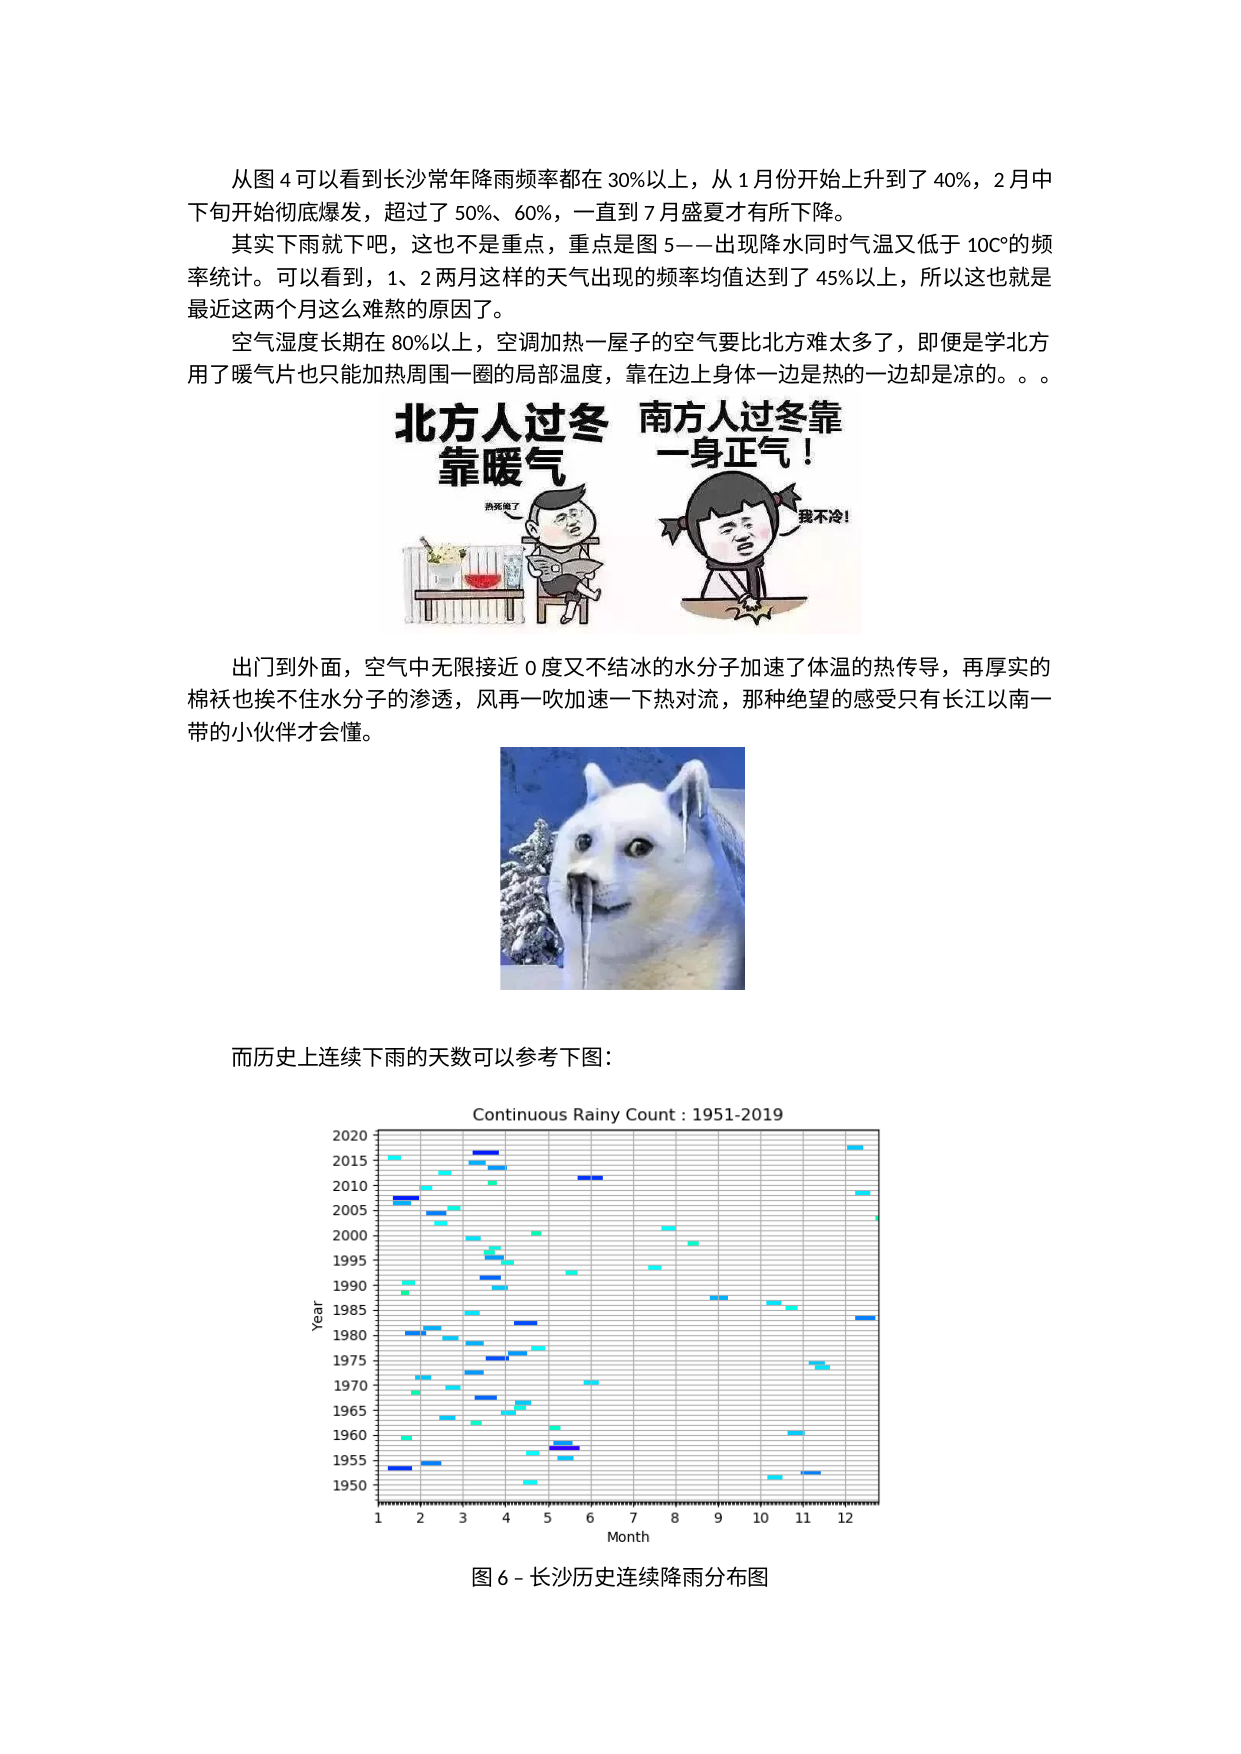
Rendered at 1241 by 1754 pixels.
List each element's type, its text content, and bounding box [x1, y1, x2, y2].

picture [297, 1072, 943, 1555]
text 空气湿度长期在80%以上，空调加热一屋子的空气要比北方难太多了，即便是学北方用了暖气片也只能加热周围一圈的局部温度，靠在边上身体一边是热的一边却是凉的。。。 [187, 324, 1053, 389]
text 出门到外面，空气中无限接近0度又不结冰的水分子加速了体温的热传导，再厚实的棉袄也挨不住水分子的渗透，风再一吹加速一下热对流，那种绝望的感受只有长江以南一带的小伙伴才会懂。 [187, 649, 1053, 747]
text 而历史上连续下雨的天数可以参考下图： [187, 1039, 1053, 1072]
text 其实下雨就下吧，这也不是重点，重点是图5——出现降水同时气温又低于10C°的频率统计。可以看到，1、2两月这样的天气出现的频率均值达到了45%以上，所以这也就是最近这两个月这么难熬的原因了。 [187, 227, 1053, 324]
picture [379, 389, 862, 634]
text 从图4可以看到长沙常年降雨频率都在30%以上，从1月份开始上升到了40%，2月中下旬开始彻底爆发，超过了50%、60%，一直到7月盛夏才有所下降。 [187, 162, 1053, 227]
picture [500, 747, 745, 990]
text 图6 – 长沙历史连续降雨分布图 [187, 1559, 1053, 1592]
